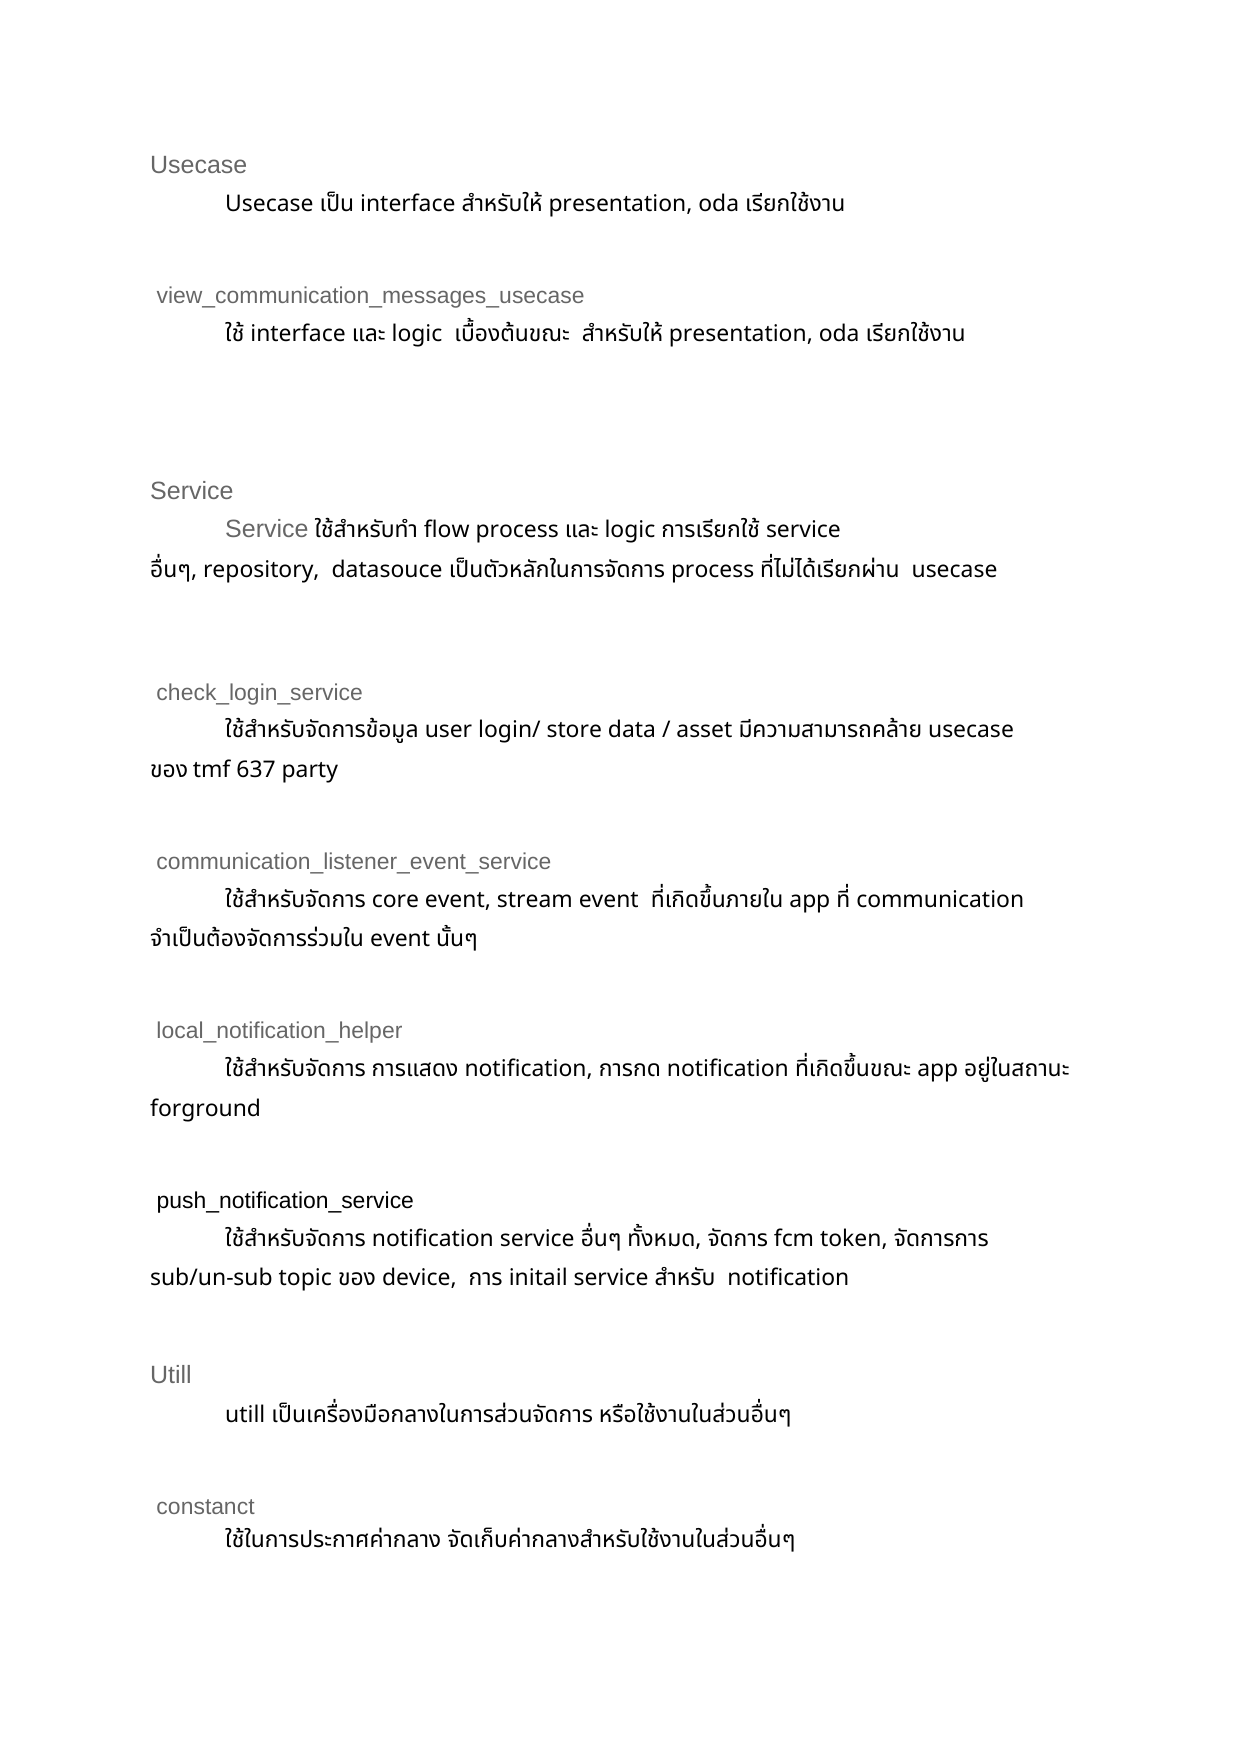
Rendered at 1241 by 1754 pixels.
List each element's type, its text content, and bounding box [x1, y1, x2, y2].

subtitle Service [150, 476, 1090, 505]
subtitle push_notification_service [150, 1187, 1090, 1213]
text Service ใช้สำหรับทำ flow process และ logic การเรียกใช้ service อื่นๆ, repository, datasouce เป็นตัวหลักในการจัดการ process ที่ไม่ได้เรียกผ่าน usecase [150, 513, 1090, 588]
subtitle Usecase [150, 150, 1090, 179]
subtitle constanct [150, 1493, 1090, 1519]
text ใช้ interface และ logic เบื้องต้นขณะ สำหรับให้ presentation, oda เรียกใช้งาน [225, 317, 1090, 351]
text ใช้สำหรับจัดการ core event, stream event ที่เกิดขึ้นภายใน app ที่ communication จำเป็นต้องจัดการร่วมใน event นั้นๆ [150, 883, 1090, 957]
subtitle communication_listener_event_service [150, 848, 1090, 874]
text ใช้ในการประกาศค่ากลาง จัดเก็บค่ากลางสำหรับใช้งานในส่วนอื่นๆ [225, 1527, 1090, 1557]
text utill เป็นเครื่องมือกลางในการส่วนจัดการ หรือใช้งานในส่วนอื่นๆ [150, 1398, 1090, 1432]
text ใช้สำหรับจัดการ notification service อื่นๆ ทั้งหมด, จัดการ fcm token, จัดการการ sub/un-sub topic ของ device, การ initail service สำหรับ notification [150, 1222, 1090, 1296]
text ใช้สำหรับจัดการ การแสดง notification, การกด notification ที่เกิดขึ้นขณะ app อยู่ในสถานะ forground [150, 1052, 1090, 1127]
text Usecase เป็น interface สำหรับให้ presentation, oda เรียกใช้งาน [150, 187, 1090, 222]
text ใช้สำหรับจัดการข้อมูล user login/ store data / asset มีความสามารถคล้าย usecase ของtmf 637 party [150, 713, 1090, 788]
subtitle view_communication_messages_usecase [150, 282, 1090, 308]
subtitle local_notification_helper [150, 1017, 1090, 1044]
subtitle Utill [150, 1361, 1090, 1389]
subtitle check_login_service [150, 678, 1090, 705]
